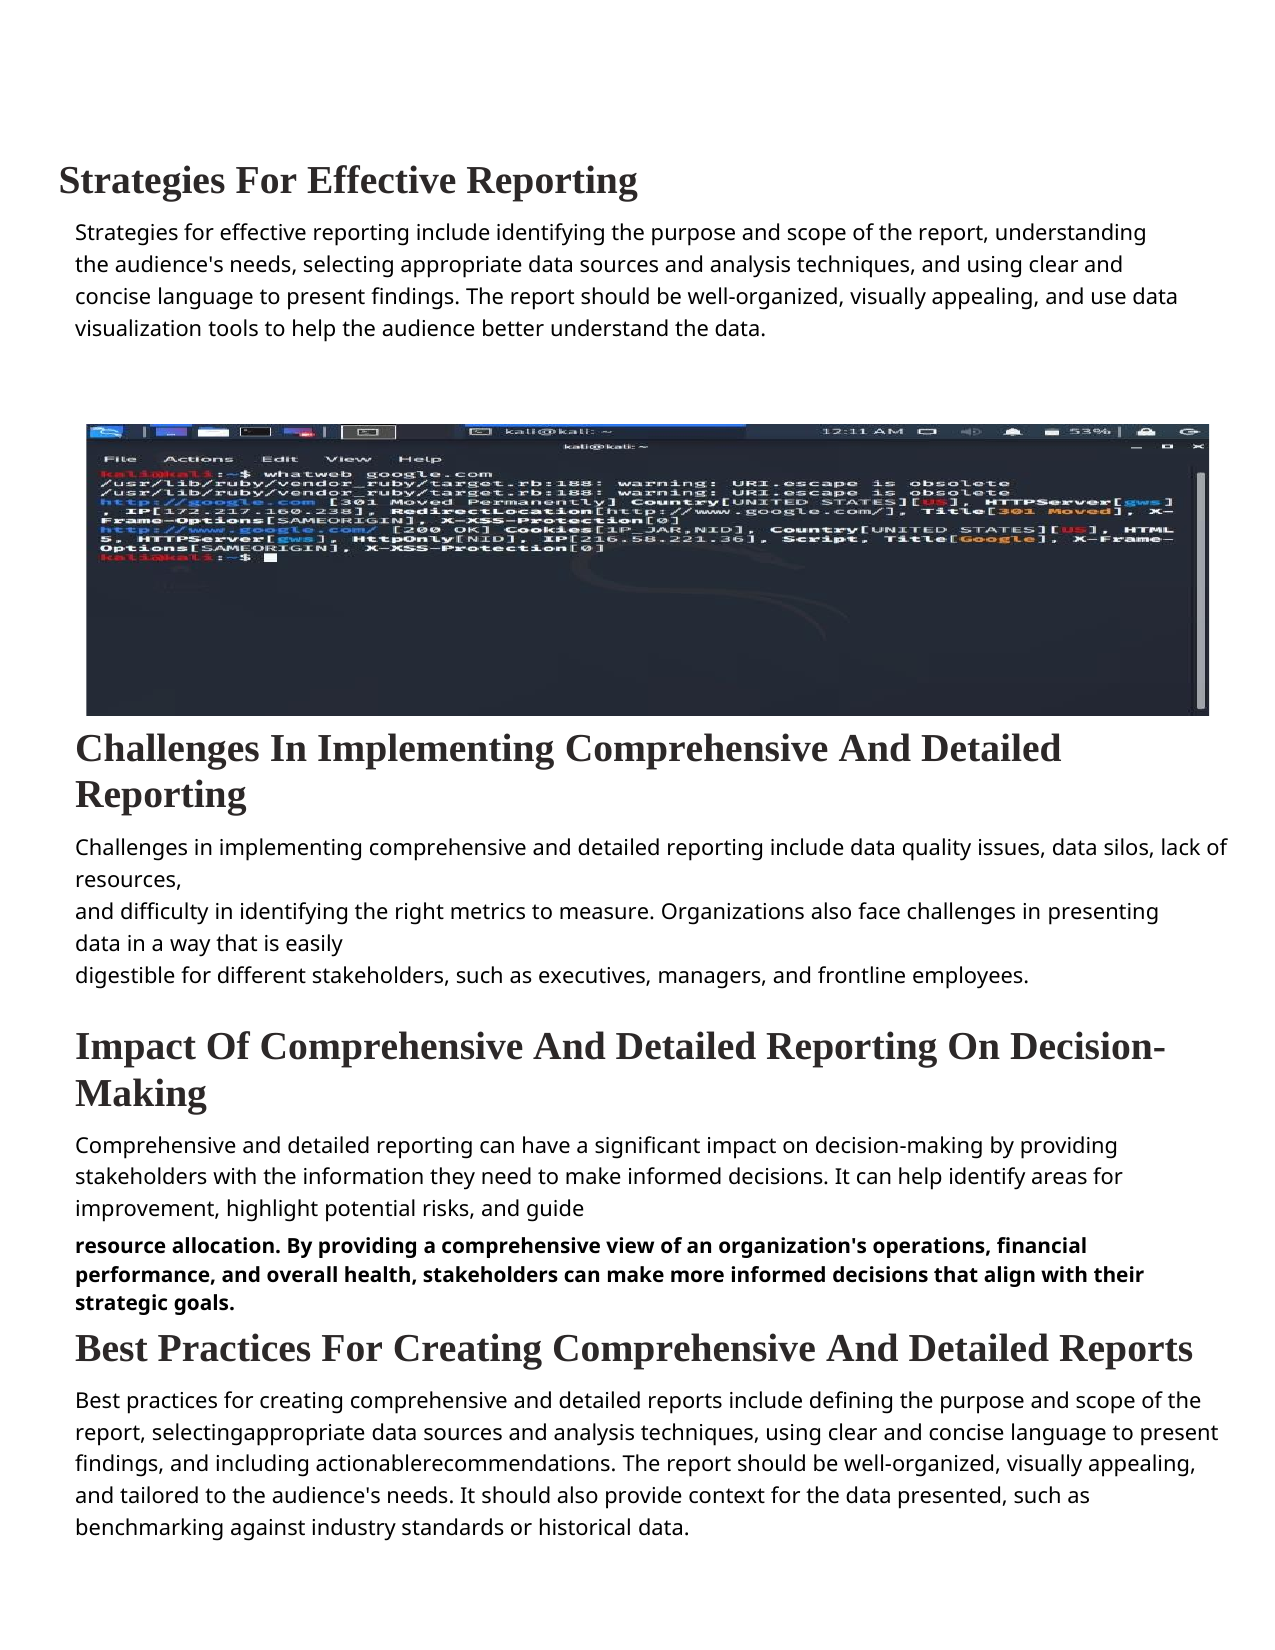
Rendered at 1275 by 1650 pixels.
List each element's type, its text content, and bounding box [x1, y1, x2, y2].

text Comprehensive and detailed reporting can have a significant impact on decision-making by providing stakeholders with the information they need to make informed decisions. It can help identify areas for improvement, highlight potential risks, and guide [75, 1130, 1180, 1223]
text and difficulty in identifying the right metrics to measure. Organizations also face challenges in presenting data in a way that is easily [75, 896, 1180, 957]
text Challenges in implementing comprehensive and detailed reporting include data quality issues, data silos, lack of resources, [75, 832, 1229, 894]
subtitle resource allocation. By providing a comprehensive view of an organization's operations, financial performance, and overall health, stakeholders can make more informed decisions that align with their strategic goals. [75, 1232, 1229, 1317]
text digestible for different stakeholders, such as executives, managers, and frontline employees. [75, 960, 1229, 990]
subtitle Best Practices For Creating Comprehensive And Detailed Reports [75, 1324, 1229, 1370]
subtitle Impact Of Comprehensive And Detailed Reporting On Decision- Making [75, 1022, 1169, 1114]
text Best practices for creating comprehensive and detailed reports include defining the purpose and scope of the report, selectingappropriate data sources and analysis techniques, using clear and concise language to present findings, and including actionablerecommendations. The report should be well-organized, visually appealing, and tailored to the audience's needs. It should also provide context for the data presented, such as benchmarking against industry standards or historical data. [75, 1385, 1229, 1541]
text Strategies for effective reporting include identifying the purpose and scope of the report, understanding the audience's needs, selecting appropriate data sources and analysis techniques, and using clear and concise language to present findings. The report should be well-organized, visually appealing, and use data visualization tools to help the audience better understand the data. [75, 217, 1180, 343]
subtitle Strategies For Effective Reporting [58, 156, 1229, 202]
picture [86, 424, 1210, 716]
